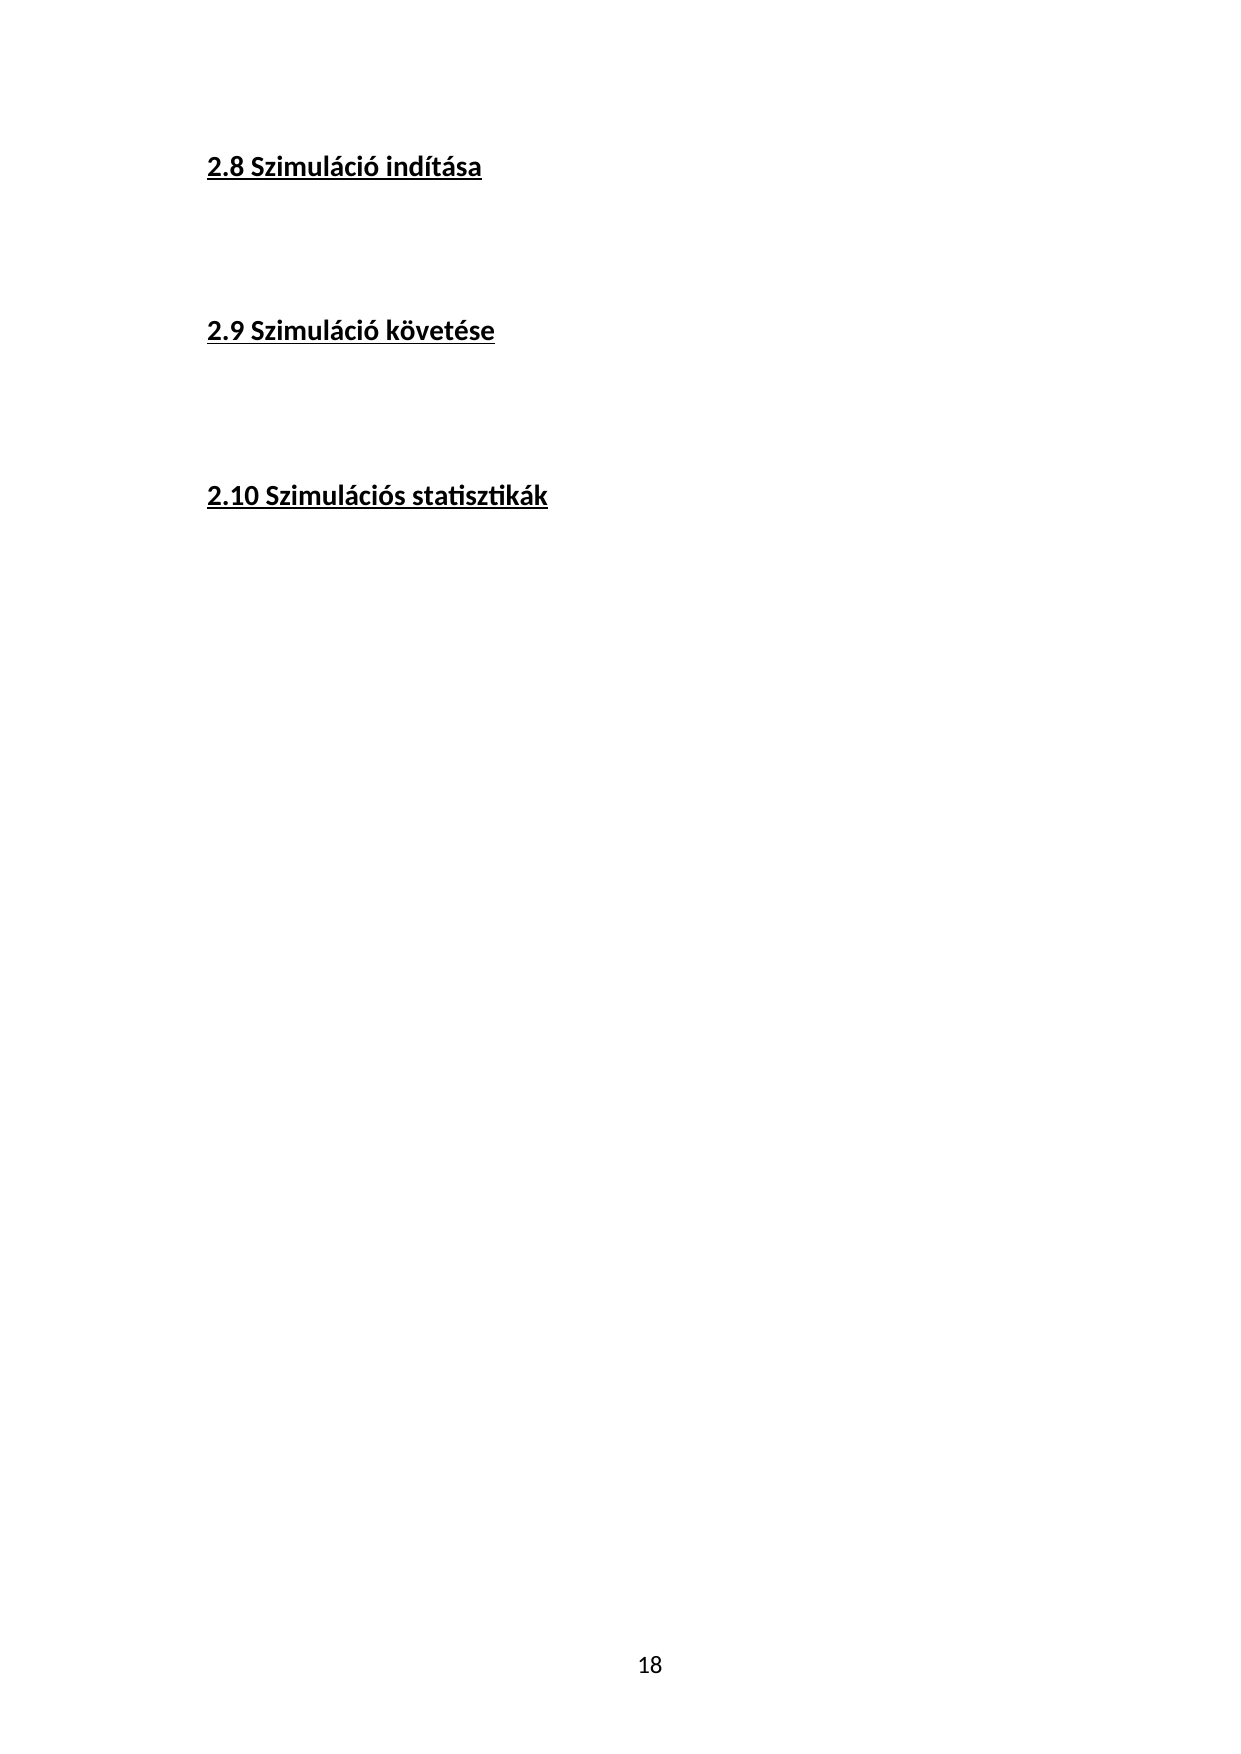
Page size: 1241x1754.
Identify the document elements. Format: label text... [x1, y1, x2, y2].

subtitle 2.9 Szimuláció követése [207, 312, 1092, 348]
subtitle 2.10 Szimulációs statisztikák [207, 477, 1092, 512]
subtitle 2.8 Szimuláció indítása [207, 148, 1092, 183]
